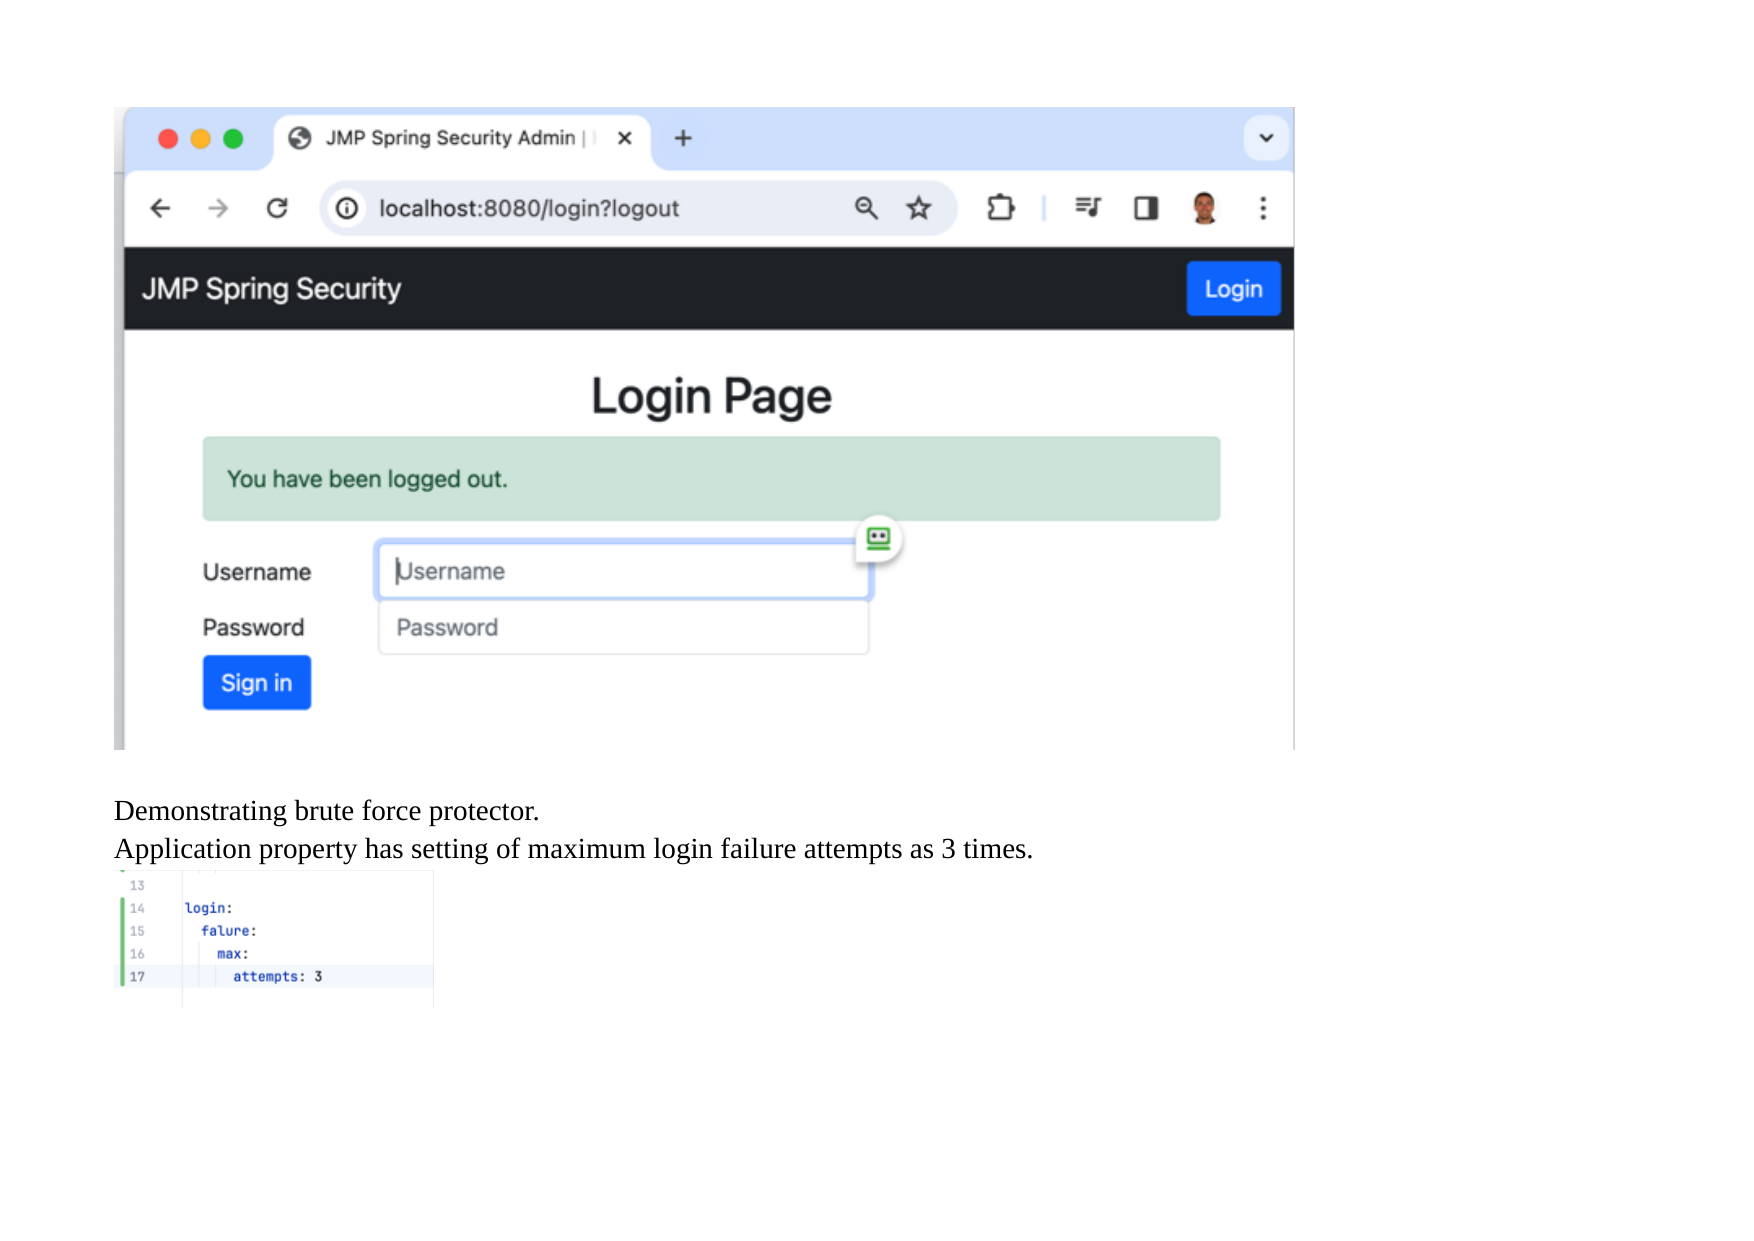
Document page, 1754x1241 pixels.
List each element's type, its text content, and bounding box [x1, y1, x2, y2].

list Application property has setting of maximum login failure attempts as 3 times. [114, 831, 1700, 865]
picture [113, 107, 1296, 750]
picture [113, 870, 435, 1008]
list Demonstrating brute force protector. [114, 793, 1700, 826]
